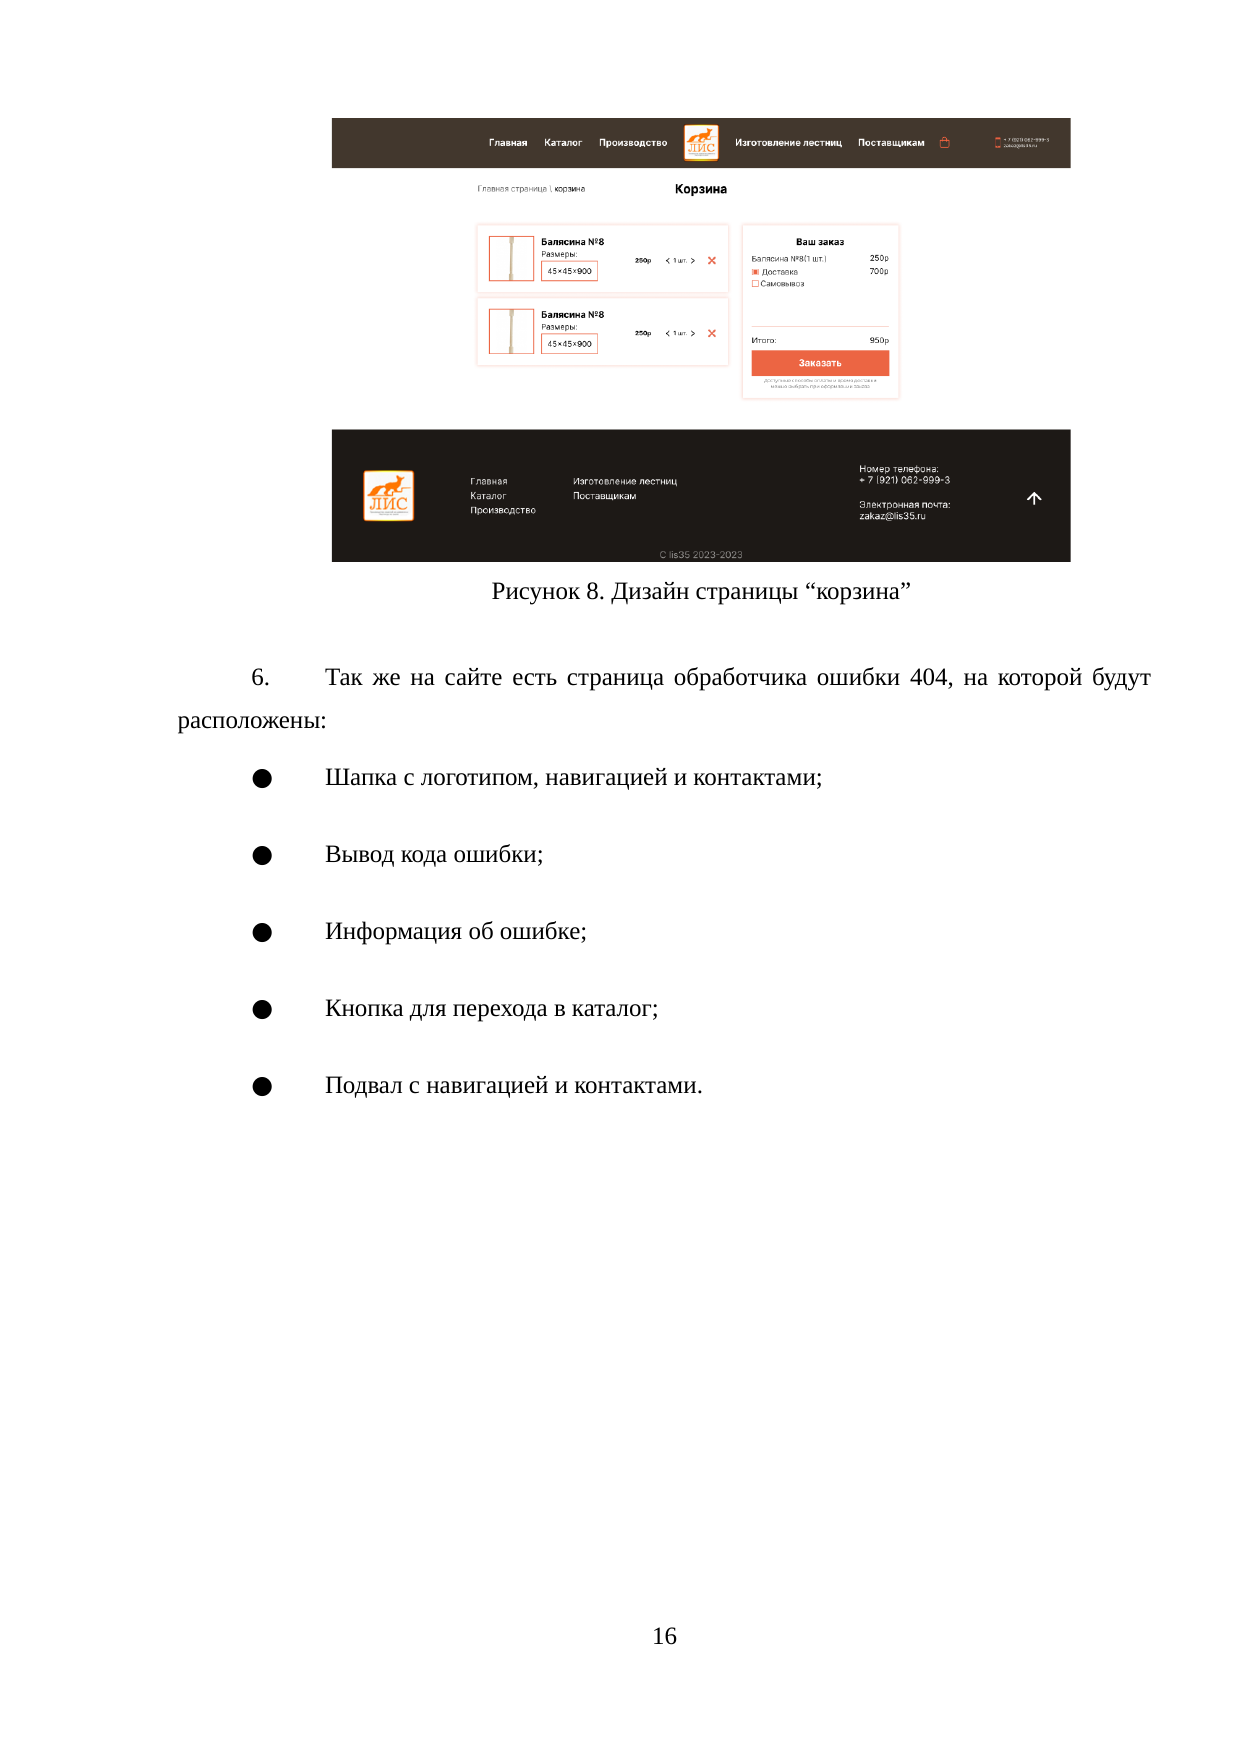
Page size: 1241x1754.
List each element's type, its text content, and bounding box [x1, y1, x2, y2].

list Вывод кода ошибки; [177, 825, 1152, 877]
list Информация об ошибке; [177, 902, 1152, 953]
list Шапка с логотипом, навигацией и контактами; [177, 748, 1152, 800]
picture [331, 118, 1071, 562]
list Кнопка для перехода в каталог; [177, 979, 1152, 1030]
text Рисунок 8. Дизайн страницы “корзина” [177, 576, 1152, 605]
list Подвал с навигацией и контактами. [177, 1056, 1152, 1107]
list Так же на сайте есть страница обработчика ошибки 404, на которой будут расположены: [177, 662, 1152, 734]
